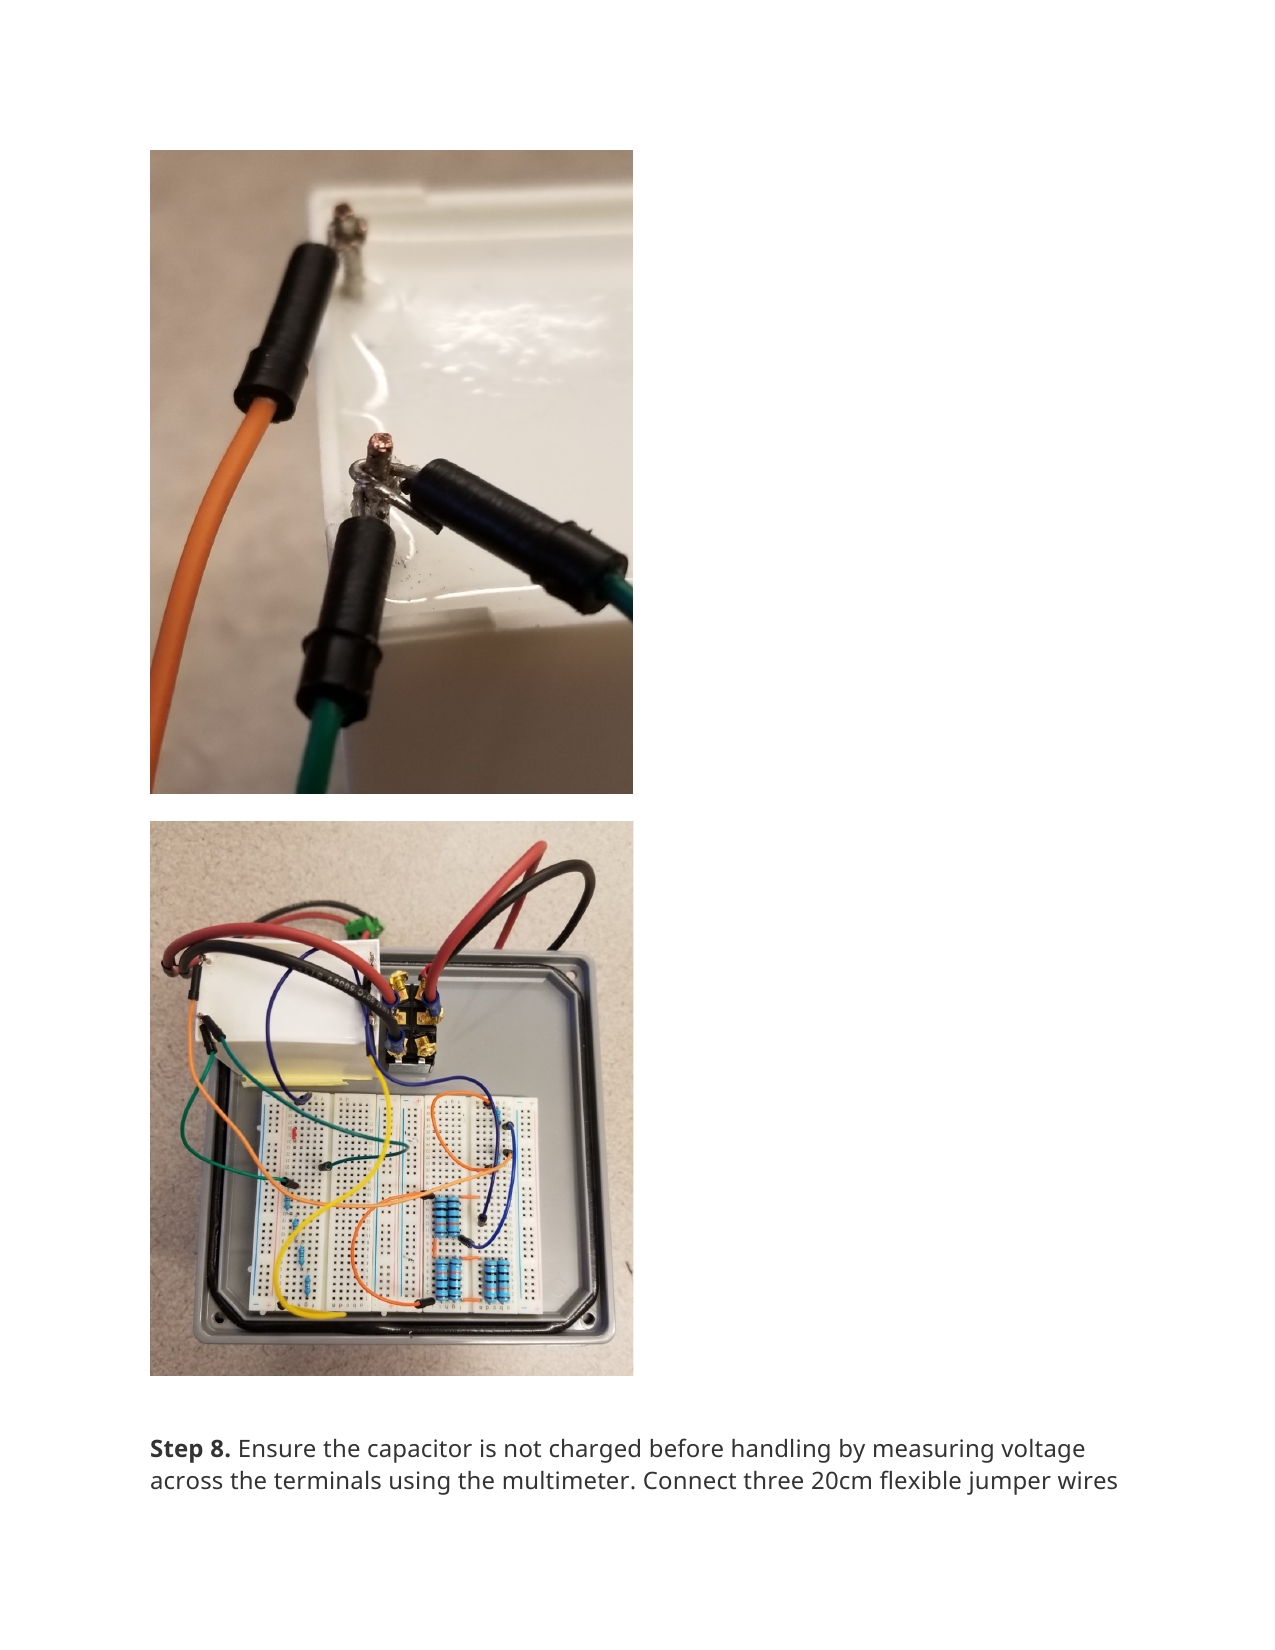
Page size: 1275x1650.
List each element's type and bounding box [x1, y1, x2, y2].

text [150, 1431, 1125, 1497]
picture [150, 821, 634, 1376]
picture [150, 150, 633, 794]
